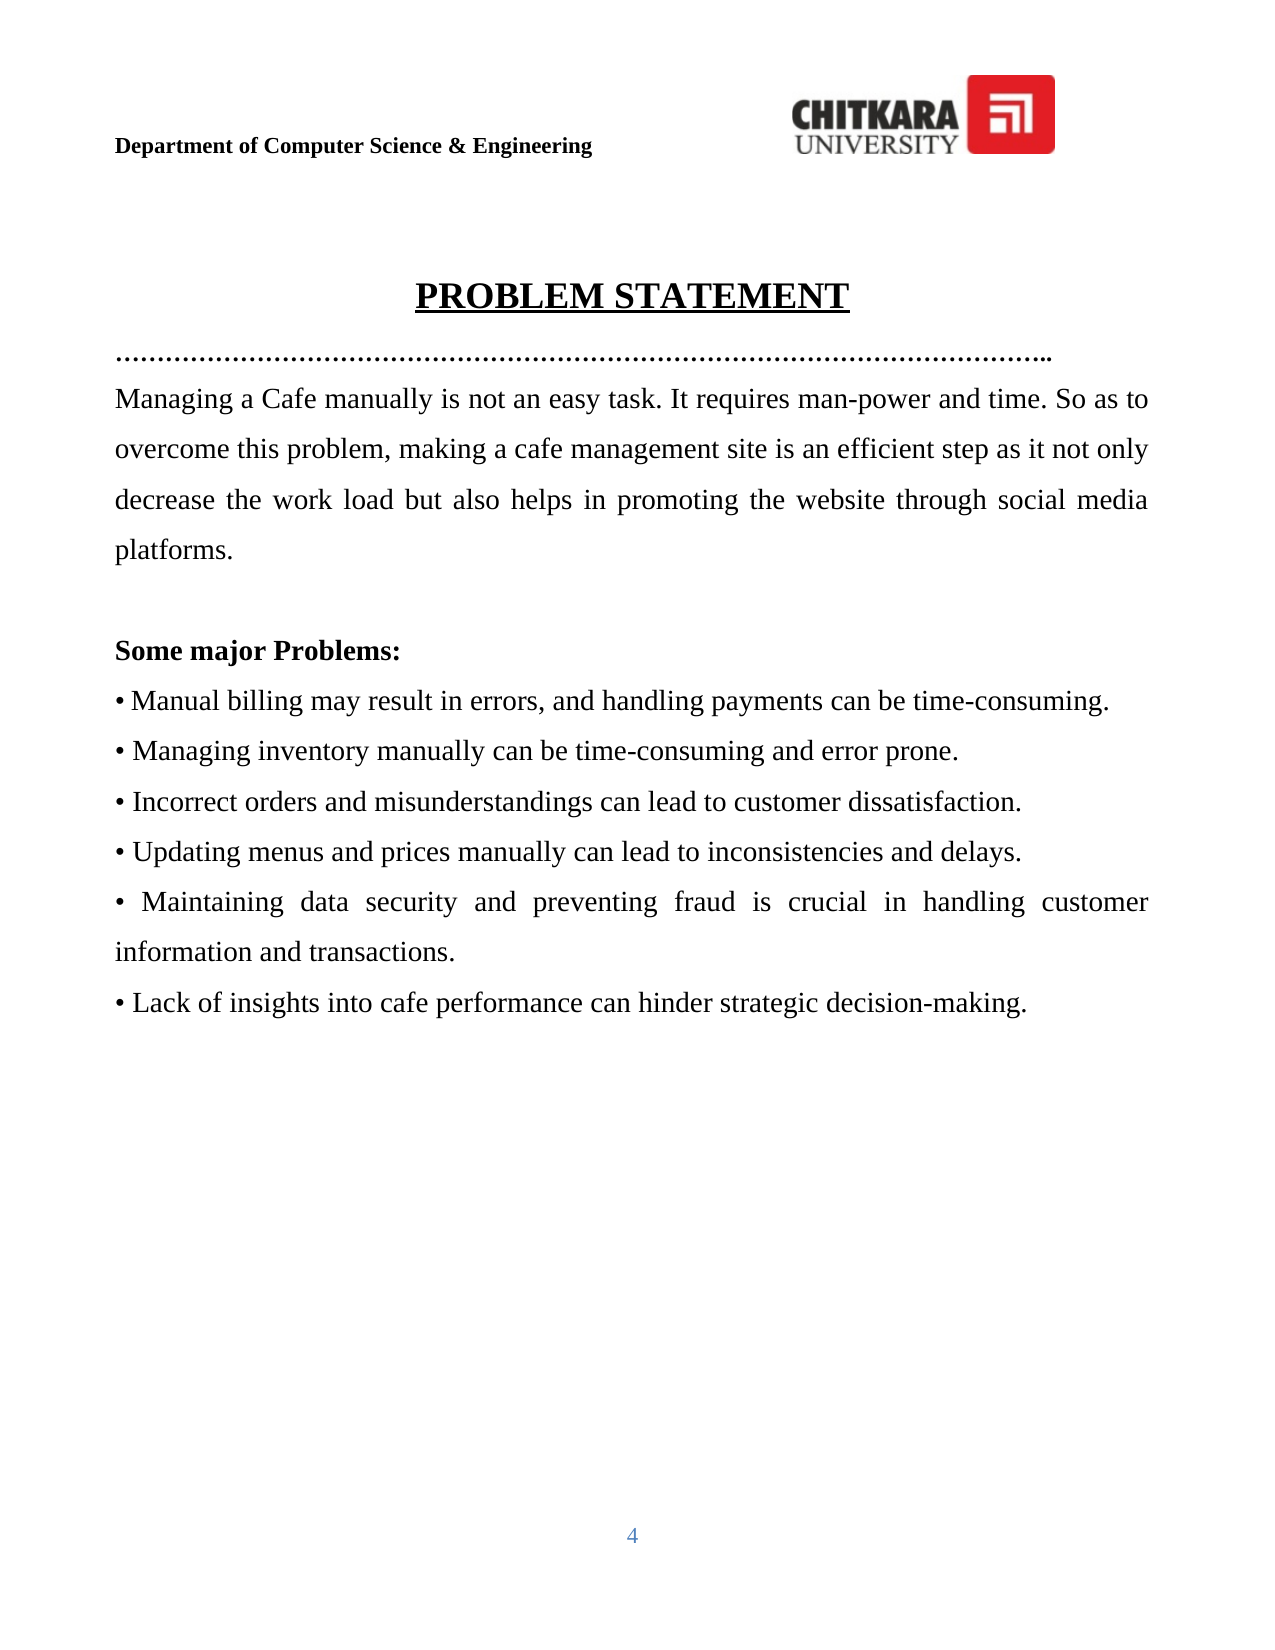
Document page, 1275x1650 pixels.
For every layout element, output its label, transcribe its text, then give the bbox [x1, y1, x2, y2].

text Some major Problems: [114, 633, 1150, 666]
picture [792, 75, 1055, 154]
text • Incorrect orders and misunderstandings can lead to customer dissatisfaction. [114, 784, 1150, 817]
text • Maintaining data security and preventing fraud is crucial in handling customer information and transactions. [114, 884, 1150, 968]
text Managing a Cafe manually is not an easy task. It requires man-power and time. So as to overcome this problem, making a cafe management site is an efficient step as it not only decrease the work load but also helps in promoting the website through social media platforms. [114, 381, 1150, 566]
text PROBLEM STATEMENT [114, 273, 1150, 316]
text ………………………………………………………………………………………………….. [114, 338, 1150, 367]
text • Managing inventory manually can be time-consuming and error prone. [114, 733, 1150, 767]
text • Manual billing may result in errors, and handling payments can be time-consuming. [114, 683, 1150, 717]
text • Lack of insights into cafe performance can hinder strategic decision-making. [114, 985, 1150, 1018]
text • Updating menus and prices manually can lead to inconsistencies and delays. [114, 834, 1150, 867]
